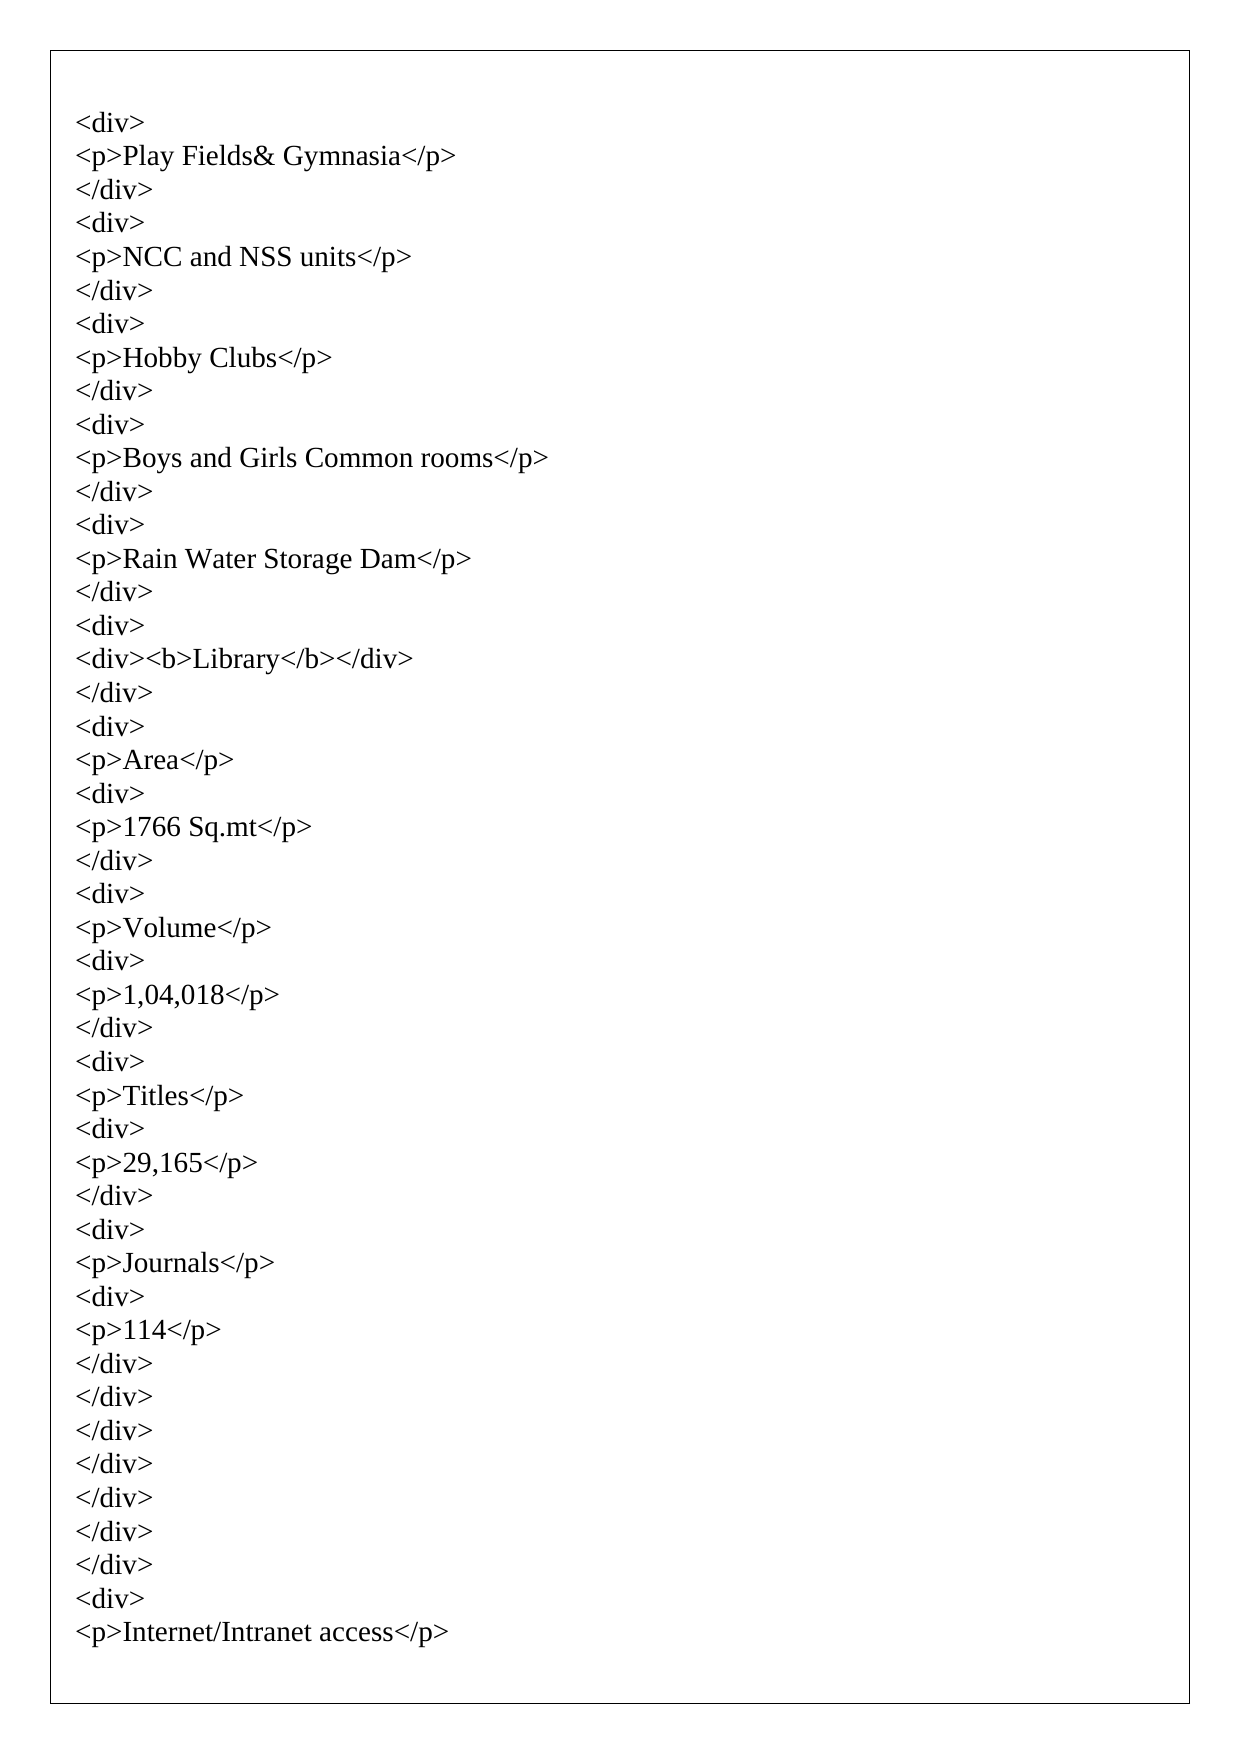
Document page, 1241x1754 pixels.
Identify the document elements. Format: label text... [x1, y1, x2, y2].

text <div> [75, 776, 1165, 809]
text <div> [75, 1279, 1165, 1312]
text </div> [75, 1413, 1165, 1447]
text <div> [75, 943, 1165, 977]
text <div> [75, 1212, 1165, 1245]
text </div> [75, 1447, 1165, 1480]
text <p>NCC and NSS units</p> [75, 239, 1165, 273]
text </div> [75, 843, 1165, 876]
text <p>Area</p> [75, 742, 1165, 776]
text <p>Hobby Clubs</p> [75, 340, 1165, 373]
text <p>29,165</p> [75, 1145, 1165, 1178]
text <p>1,04,018</p> [75, 977, 1165, 1011]
text <p>114</p> [75, 1312, 1165, 1346]
text </div> [75, 474, 1165, 507]
text </div> [75, 1480, 1165, 1514]
text <div> [75, 876, 1165, 910]
text <div> [75, 1581, 1165, 1614]
text <div> [75, 507, 1165, 541]
text <p>Volume</p> [75, 910, 1165, 943]
text <p>Boys and Girls Common rooms</p> [75, 440, 1165, 474]
text <div> [75, 1044, 1165, 1078]
text </div> [75, 1011, 1165, 1044]
text <div><b>Library</b></div> [75, 642, 1165, 675]
text <div> [75, 407, 1165, 440]
text <p>Rain Water Storage Dam</p> [75, 541, 1165, 574]
text <p>1766 Sq.mt</p> [75, 809, 1165, 843]
text <p>Journals</p> [75, 1245, 1165, 1279]
text </div> [75, 172, 1165, 206]
text </div> [75, 373, 1165, 407]
text </div> [75, 1514, 1165, 1547]
text </div> [75, 574, 1165, 608]
text </div> [75, 1379, 1165, 1413]
text </div> [75, 675, 1165, 709]
text </div> [75, 273, 1165, 306]
text <p>Play Fields& Gymnasia</p> [75, 138, 1165, 172]
text <div> [75, 1111, 1165, 1145]
text <div> [75, 608, 1165, 642]
text <div> [75, 306, 1165, 340]
text <p>Internet/Intranet access</p> [75, 1614, 1165, 1648]
text </div> [75, 1346, 1165, 1379]
text <div> [75, 206, 1165, 239]
text <div> [75, 709, 1165, 742]
text </div> [75, 1547, 1165, 1581]
text </div> [75, 1178, 1165, 1212]
text <p>Titles</p> [75, 1078, 1165, 1111]
text <div> [75, 105, 1165, 138]
